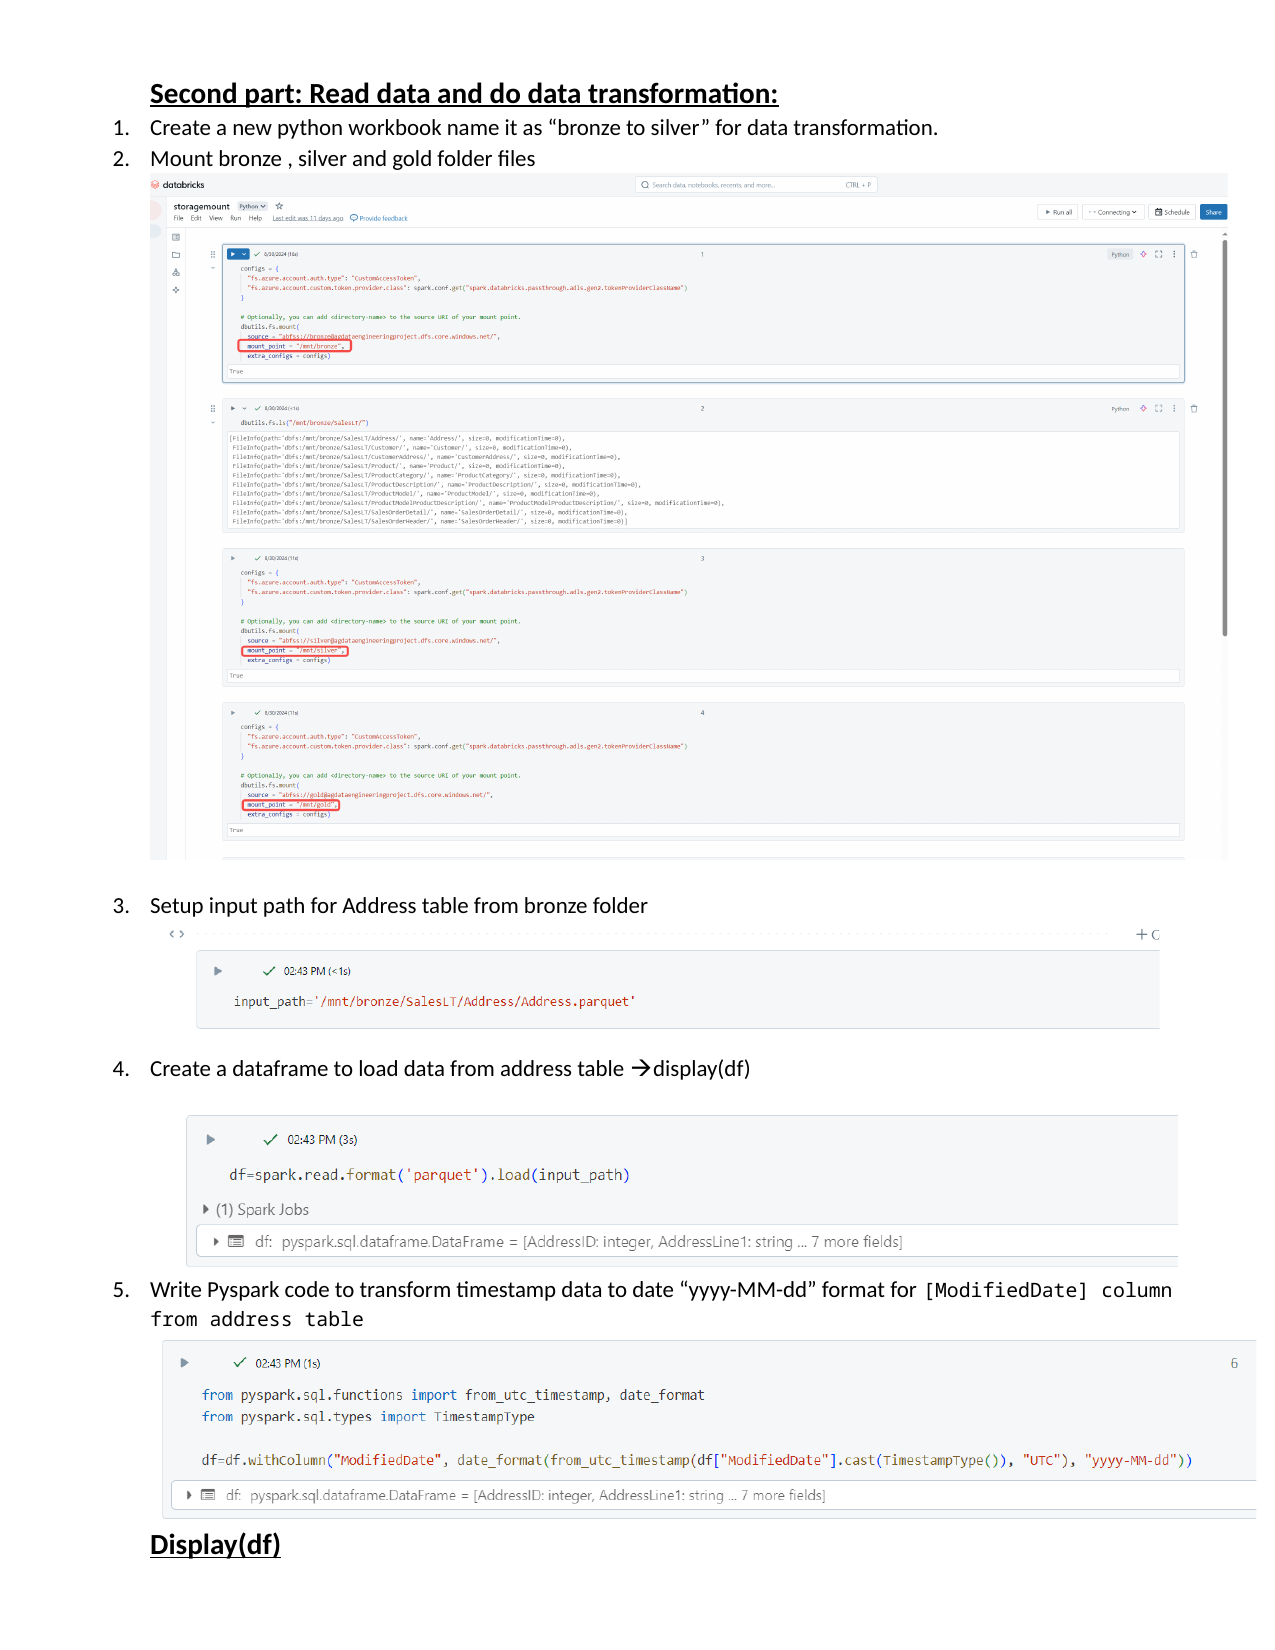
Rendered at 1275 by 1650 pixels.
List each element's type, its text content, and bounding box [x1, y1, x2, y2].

picture [150, 173, 1228, 860]
list Create a dataframe to load data from address table display(df) [112, 1054, 1200, 1082]
list Setup input path for Address table from bronze folder [112, 892, 1200, 920]
list Write Pyspark code to transform timestamp data to date “yyyy-MM-dd” format for [ModifiedDate] column from address table [112, 1276, 1200, 1333]
picture [150, 1334, 1257, 1524]
list Create a new python workbook name it as “bronze to silver” for data transformation. [112, 113, 1200, 141]
picture [150, 921, 1160, 1052]
list Mount bronze , silver and gold folder files [112, 144, 1200, 172]
list Display(df) [150, 1526, 1200, 1562]
picture [150, 1114, 1179, 1274]
list Second part: Read data and do data transformation: [150, 75, 1200, 111]
